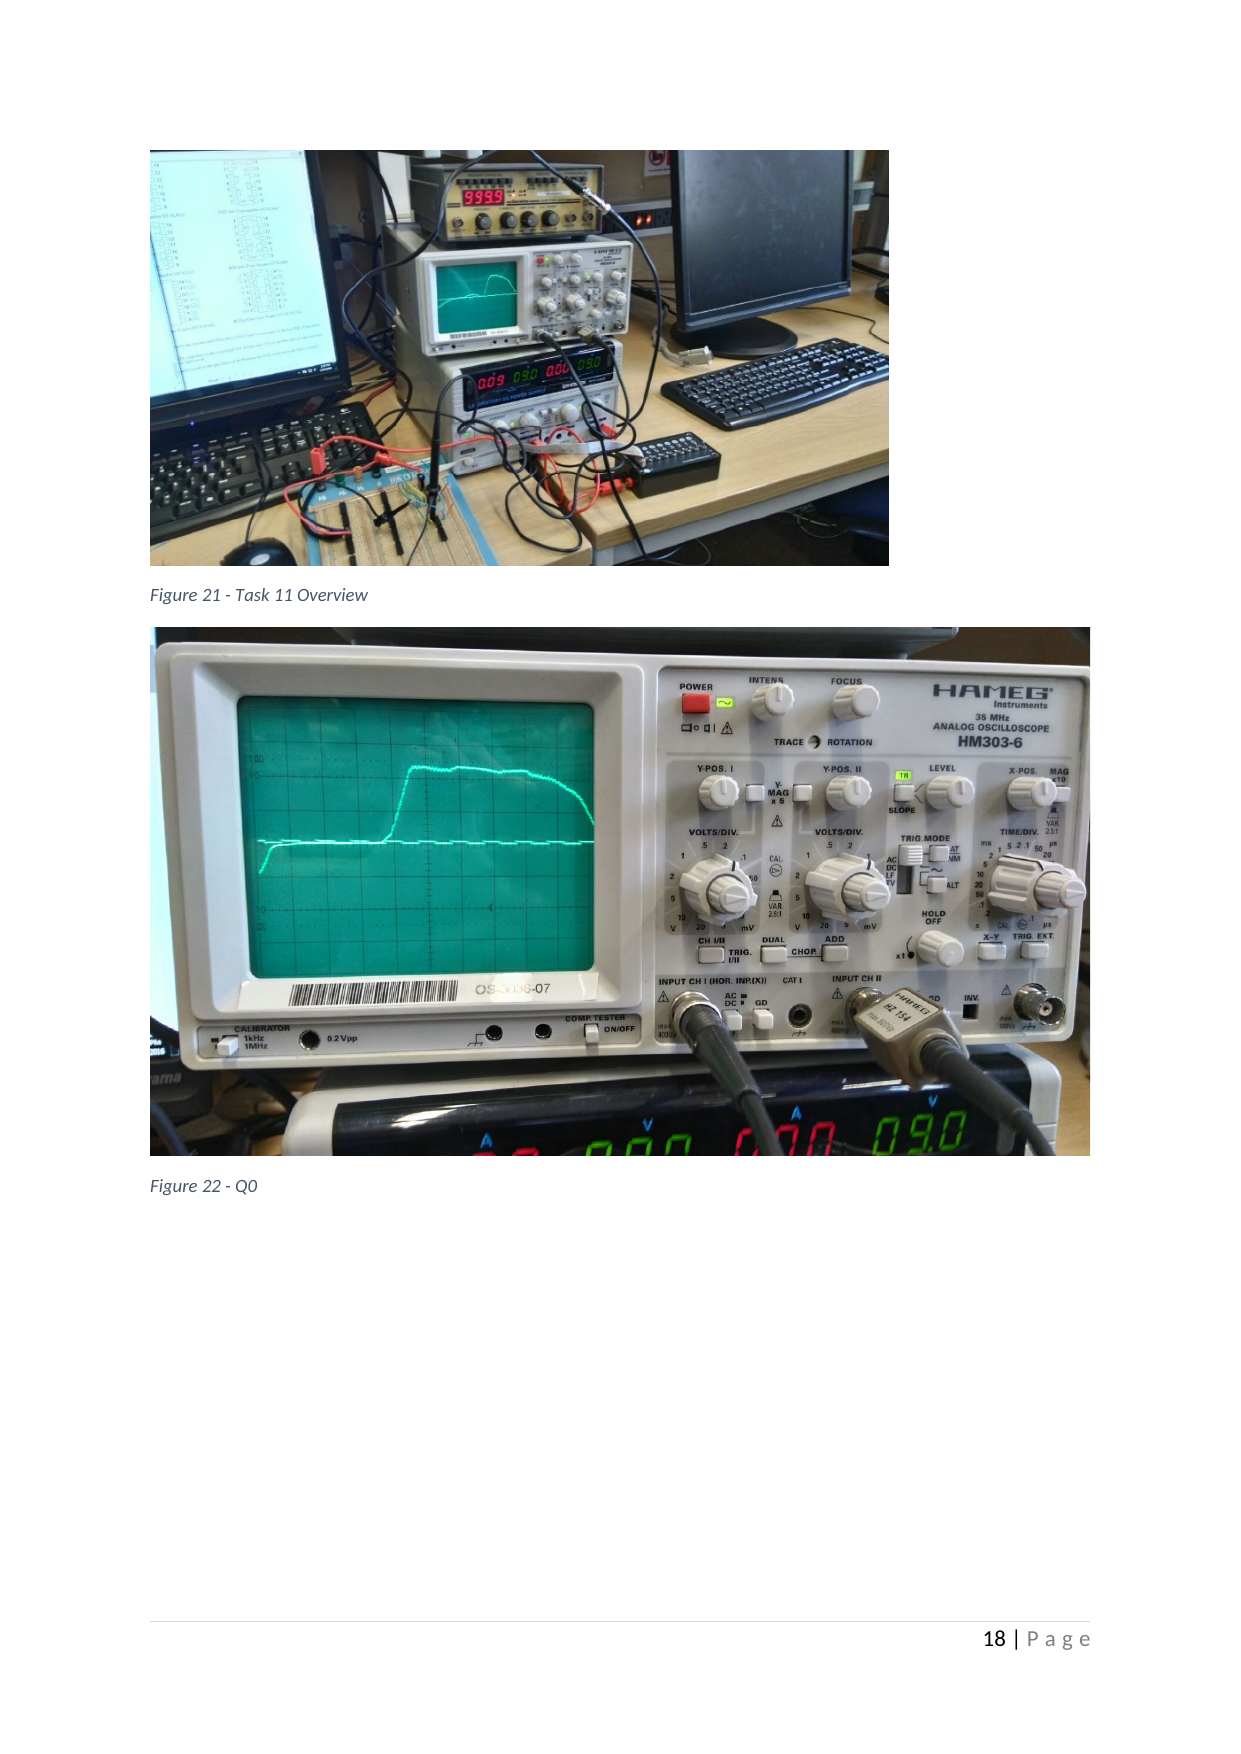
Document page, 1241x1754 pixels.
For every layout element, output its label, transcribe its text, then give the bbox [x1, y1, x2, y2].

text Figure 21 - Task 11 Overview [150, 584, 1090, 607]
picture [150, 627, 1091, 1156]
picture [150, 150, 889, 566]
text Figure 22 - Q0 [150, 1174, 1090, 1197]
